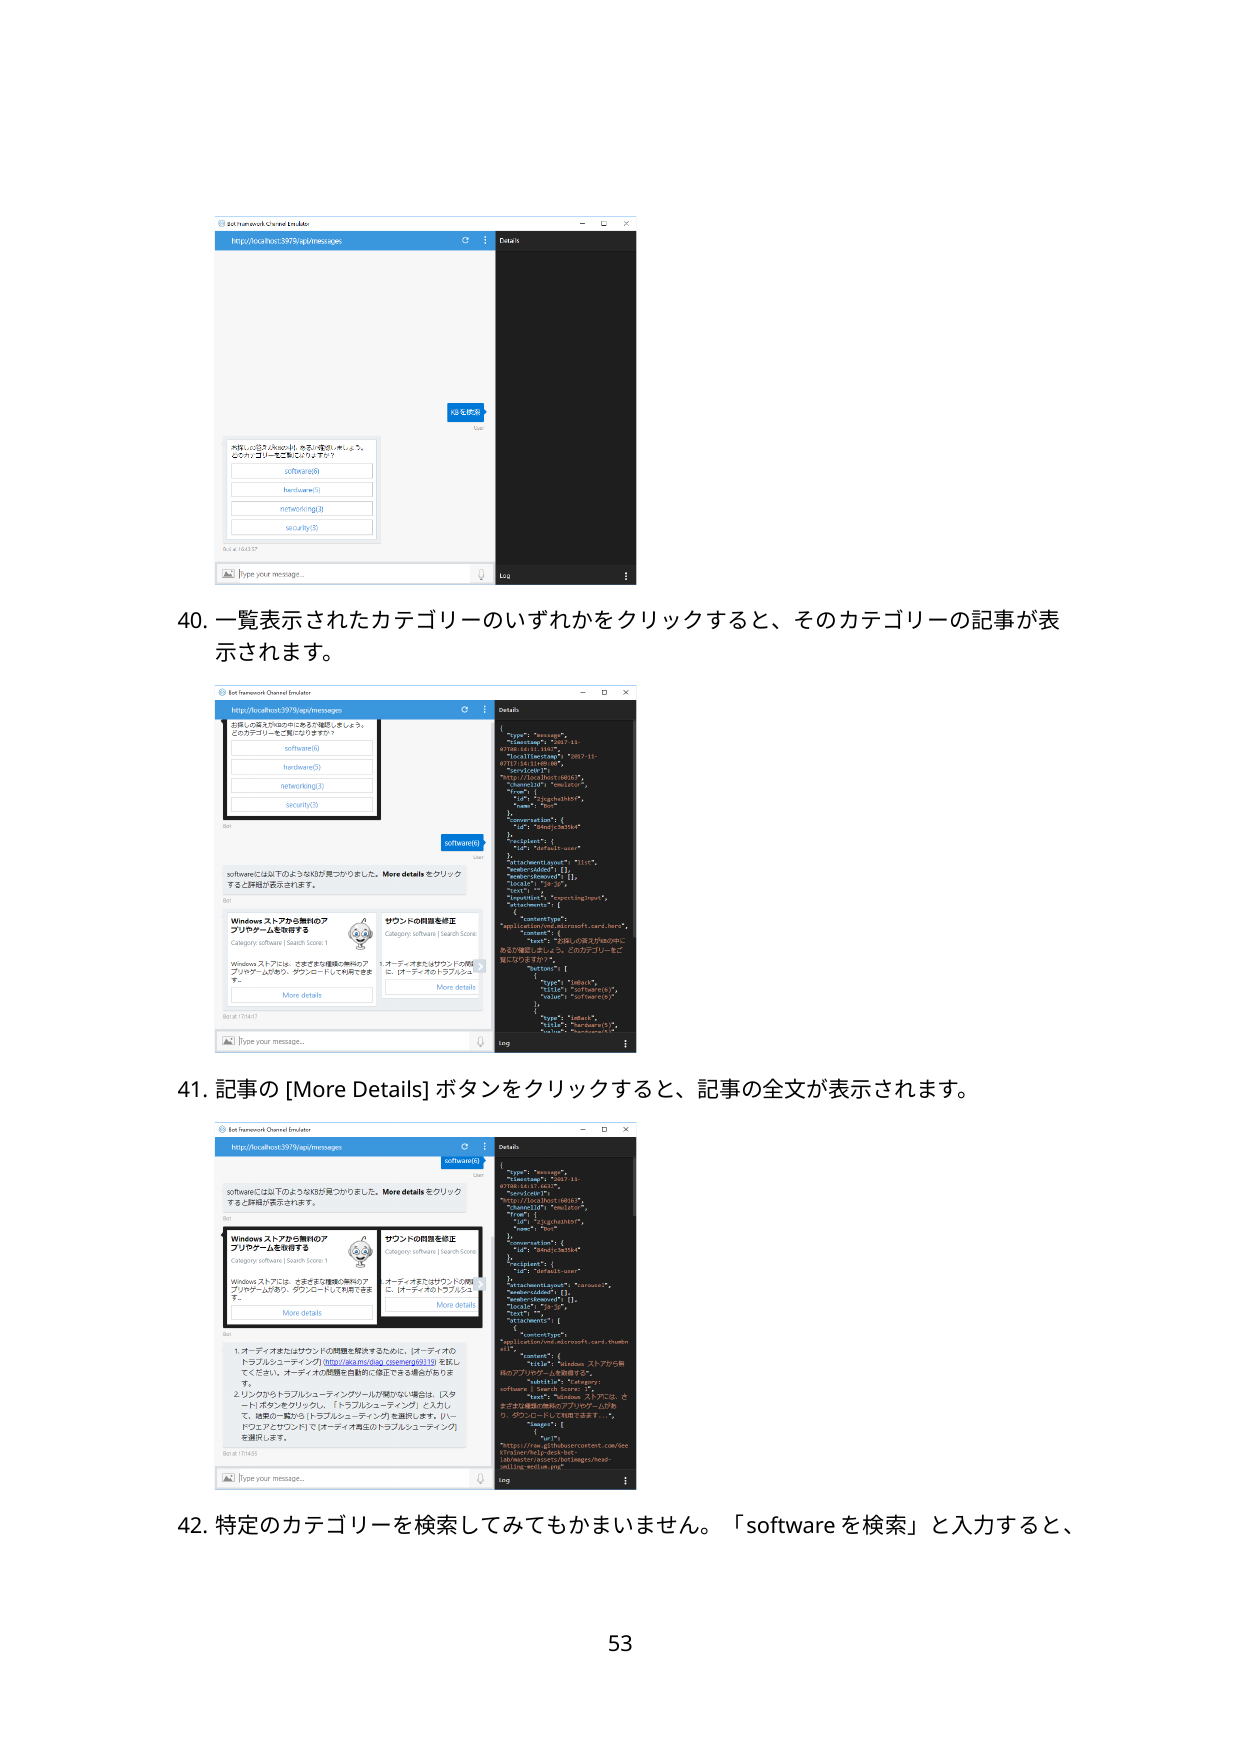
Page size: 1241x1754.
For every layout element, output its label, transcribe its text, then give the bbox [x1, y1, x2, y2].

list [177, 1508, 1063, 1540]
list 記事の [More Details] ボタンをクリックすると、記事の全文が表示されます。 [177, 1072, 1063, 1103]
picture [214, 216, 637, 585]
picture [214, 1122, 637, 1490]
list 一覧表示されたカテゴリーのいずれかをクリックすると、そのカテゴリーの記事が表示されます。 [177, 603, 1063, 667]
picture [214, 685, 637, 1053]
